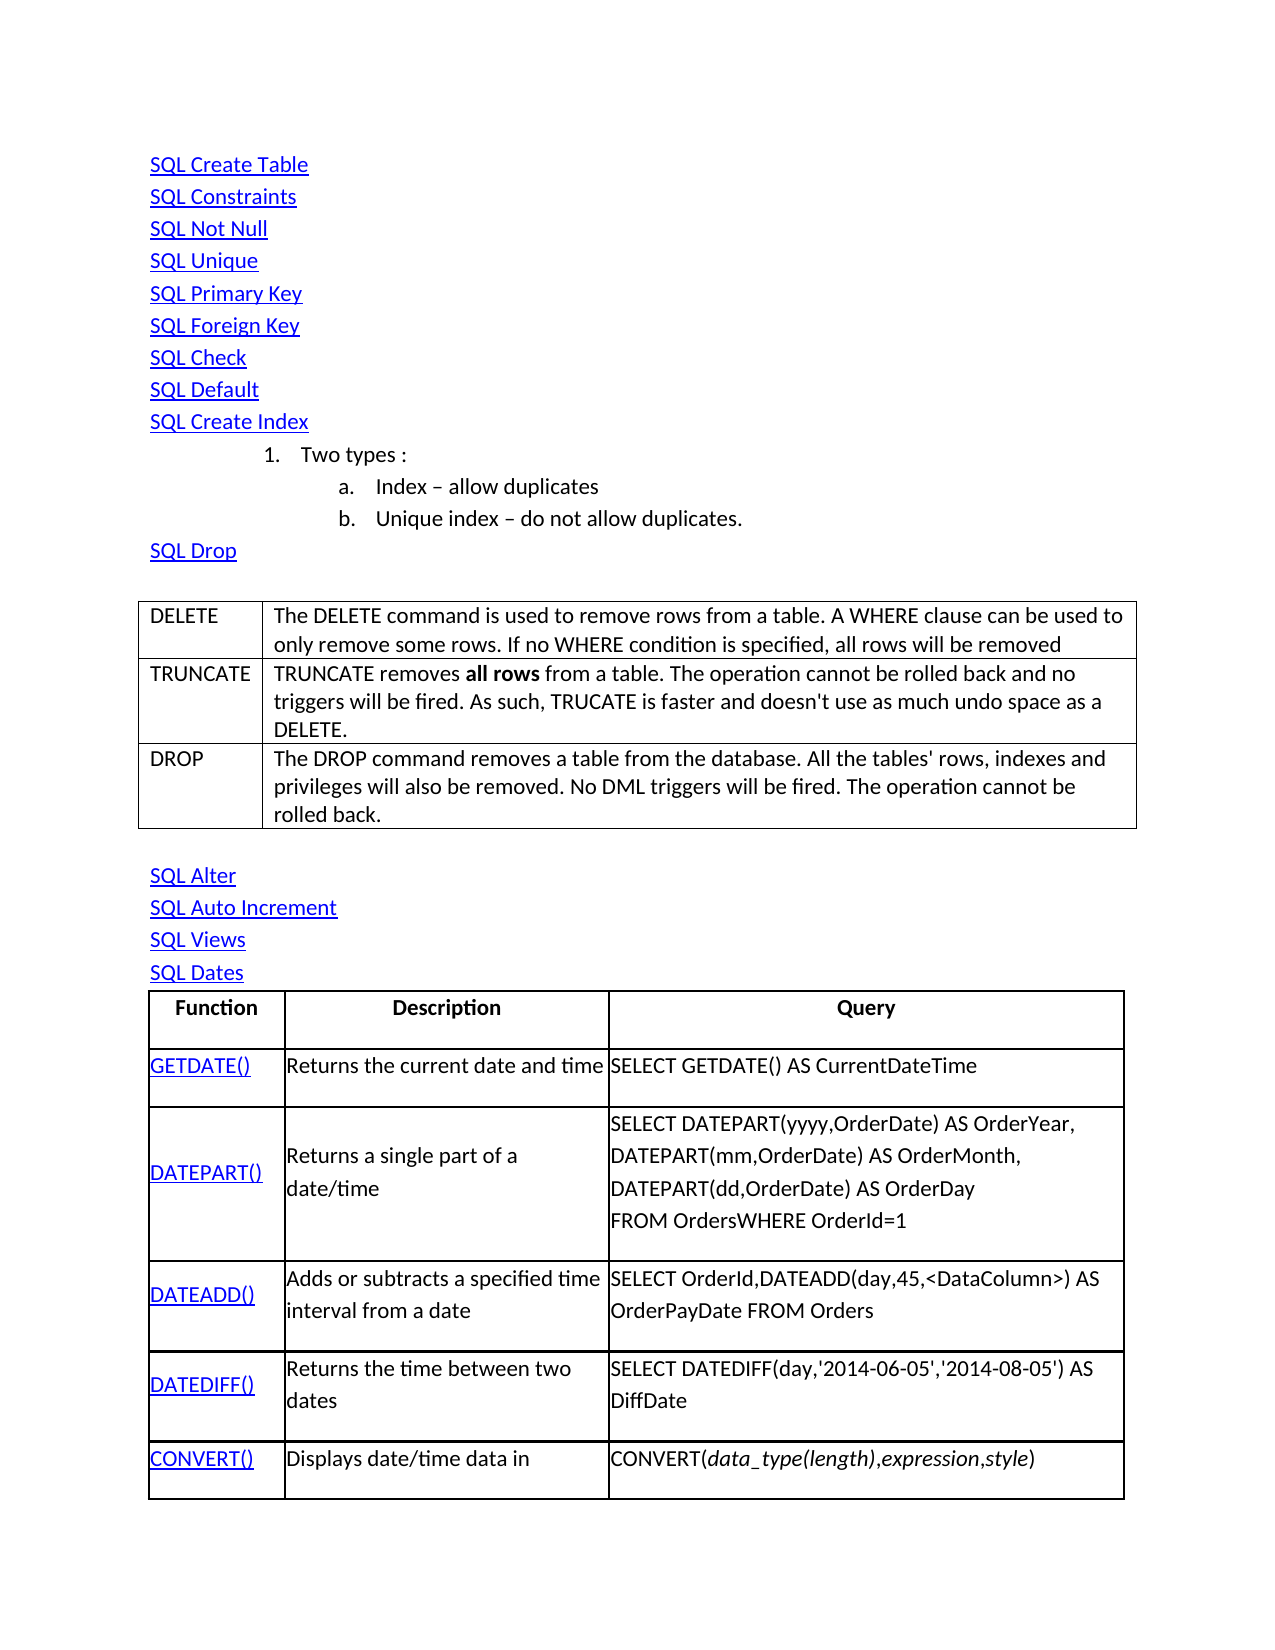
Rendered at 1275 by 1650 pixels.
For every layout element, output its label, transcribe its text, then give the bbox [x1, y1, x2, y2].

text SQL Drop [150, 536, 1125, 564]
table_header DELETE [139, 602, 262, 658]
table_cell Returns the current date and time [286, 1050, 608, 1106]
table_header Query [610, 992, 1123, 1048]
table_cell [610, 1443, 1123, 1498]
text SQL Unique [150, 247, 1125, 274]
table_cell Adds or subtracts a specified time interval from a date [286, 1262, 608, 1350]
table_cell TRUNCATE removes all rows from a table. The operation cannot be rolled back and no triggers will be fired. As such, TRUCATE is faster and doesn't use as much undo space as a DELETE. [263, 659, 1136, 743]
table_cell TRUNCATE [139, 659, 262, 743]
table_cell The DROP command removes a table from the database. All the tables' rows, indexes and privileges will also be removed. No DML triggers will be fired. The operation cannot be rolled back. [263, 744, 1136, 828]
table_cell CONVERT() [150, 1443, 284, 1498]
text SQL Create Index [150, 407, 1125, 436]
text SQL Check [150, 343, 1125, 371]
list Unique index – do not allow duplicates. [338, 504, 1125, 532]
text SQL Dates [150, 958, 1125, 986]
list Two types : [263, 440, 1125, 468]
text SQL Constraints [150, 182, 1125, 210]
table_cell SELECT DATEPART(yyyy,OrderDate) AS OrderYear, DATEPART(mm,OrderDate) AS OrderMonth, DATEPART(dd,OrderDate) AS OrderDay FROM OrdersWHERE OrderId=1 [610, 1108, 1123, 1260]
text SQL Create Table [150, 150, 1125, 178]
table_header The DELETE command is used to remove rows from a table. A WHERE clause can be used to only remove some rows. If no WHERE condition is specified, all rows will be removed [263, 602, 1136, 658]
list Index – allow duplicates [338, 472, 1125, 500]
table_header Description [286, 992, 608, 1048]
table_header Function [150, 992, 284, 1048]
text SQL Not Null [150, 214, 1125, 242]
table_cell DATEPART() [150, 1108, 284, 1260]
text SQL Auto Increment [150, 893, 1125, 921]
text SQL Views [150, 926, 1125, 953]
table_cell DATEDIFF() [150, 1353, 284, 1440]
table_cell DATEADD() [150, 1262, 284, 1350]
text SQL Alter [150, 861, 1125, 889]
table_cell GETDATE() [150, 1050, 284, 1106]
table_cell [286, 1443, 608, 1498]
table_cell SELECT GETDATE() AS CurrentDateTime [610, 1050, 1123, 1106]
text SQL Primary Key [150, 279, 1125, 307]
table_cell Returns a single part of a date/time [286, 1108, 608, 1260]
table_cell SELECT OrderId,DATEADD(day,45,<DataColumn>) AS OrderPayDate FROM Orders [610, 1262, 1123, 1350]
text SQL Default [150, 375, 1125, 403]
table_cell SELECT DATEDIFF(day,'2014-06-05','2014-08-05') AS DiffDate [610, 1353, 1123, 1440]
table_cell DROP [139, 744, 262, 828]
text SQL Foreign Key [150, 311, 1125, 339]
table_cell Returns the time between two dates [286, 1353, 608, 1440]
